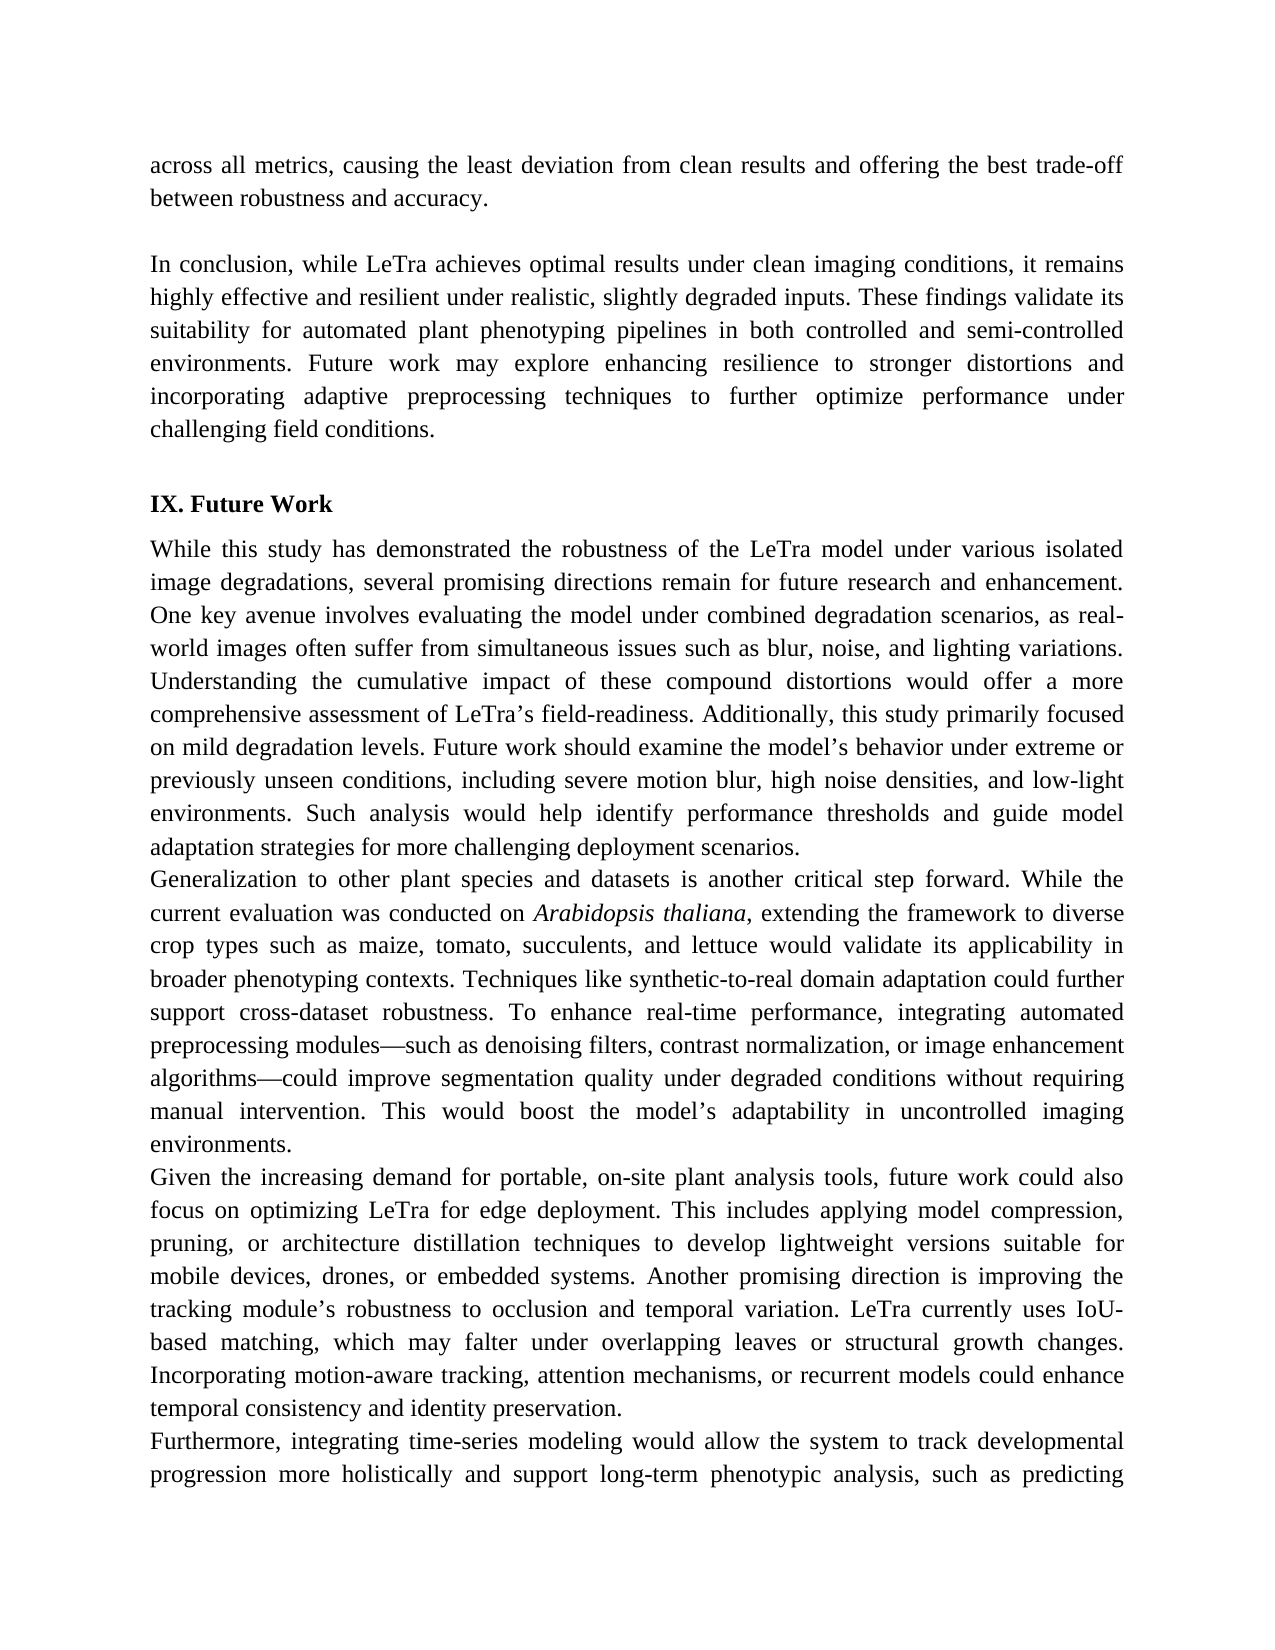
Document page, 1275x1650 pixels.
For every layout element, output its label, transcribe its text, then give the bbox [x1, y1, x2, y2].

text Given the increasing demand for portable, on-site plant analysis tools, future work could also focus on optimizing LeTra for edge deployment. This includes applying model compression, pruning, or architecture distillation techniques to develop lightweight versions suitable for mobile devices, drones, or embedded systems. Another promising direction is improving the tracking module’s robustness to occlusion and temporal variation. LeTra currently uses IoU-based matching, which may falter under overlapping leaves or structural growth changes. Incorporating motion-aware tracking, attention mechanisms, or recurrent models could enhance temporal consistency and identity preservation. [150, 1162, 1125, 1422]
subtitle IX. Future Work [150, 489, 1125, 518]
text While this study has demonstrated the robustness of the LeTra model under various isolated image degradations, several promising directions remain for future research and enhancement. One key avenue involves evaluating the model under combined degradation scenarios, as real-world images often suffer from simultaneous issues such as blur, noise, and lighting variations. Understanding the cumulative impact of these compound distortions would offer a more comprehensive assessment of LeTra’s field-readiness. Additionally, this study primarily focused on mild degradation levels. Future work should examine the model’s behavior under extreme or previously unseen conditions, including severe motion blur, high noise densities, and low-light environments. Such analysis would help identify performance thresholds and guide model adaptation strategies for more challenging deployment scenarios. [150, 534, 1125, 860]
text In conclusion, while LeTra achieves optimal results under clean imaging conditions, it remains highly effective and resilient under realistic, slightly degraded inputs. These findings validate its suitability for automated plant phenotyping pipelines in both controlled and semi-controlled environments. Future work may explore enhancing resilience to stronger distortions and incorporating adaptive preprocessing techniques to further optimize performance under challenging field conditions. [150, 249, 1125, 443]
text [150, 1426, 1125, 1488]
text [150, 150, 1125, 212]
text Generalization to other plant species and datasets is another critical step forward. While the current evaluation was conducted on Arabidopsis thaliana, extending the framework to diverse crop types such as maize, tomato, succulents, and lettuce would validate its applicability in broader phenotyping contexts. Techniques like synthetic-to-real domain adaptation could further support cross-dataset robustness. To enhance real-time performance, integrating automated preprocessing modules—such as denoising filters, contrast normalization, or image enhancement algorithms—could improve segmentation quality under degraded conditions without requiring manual intervention. This would boost the model’s adaptability in uncontrolled imaging environments. [150, 864, 1125, 1157]
